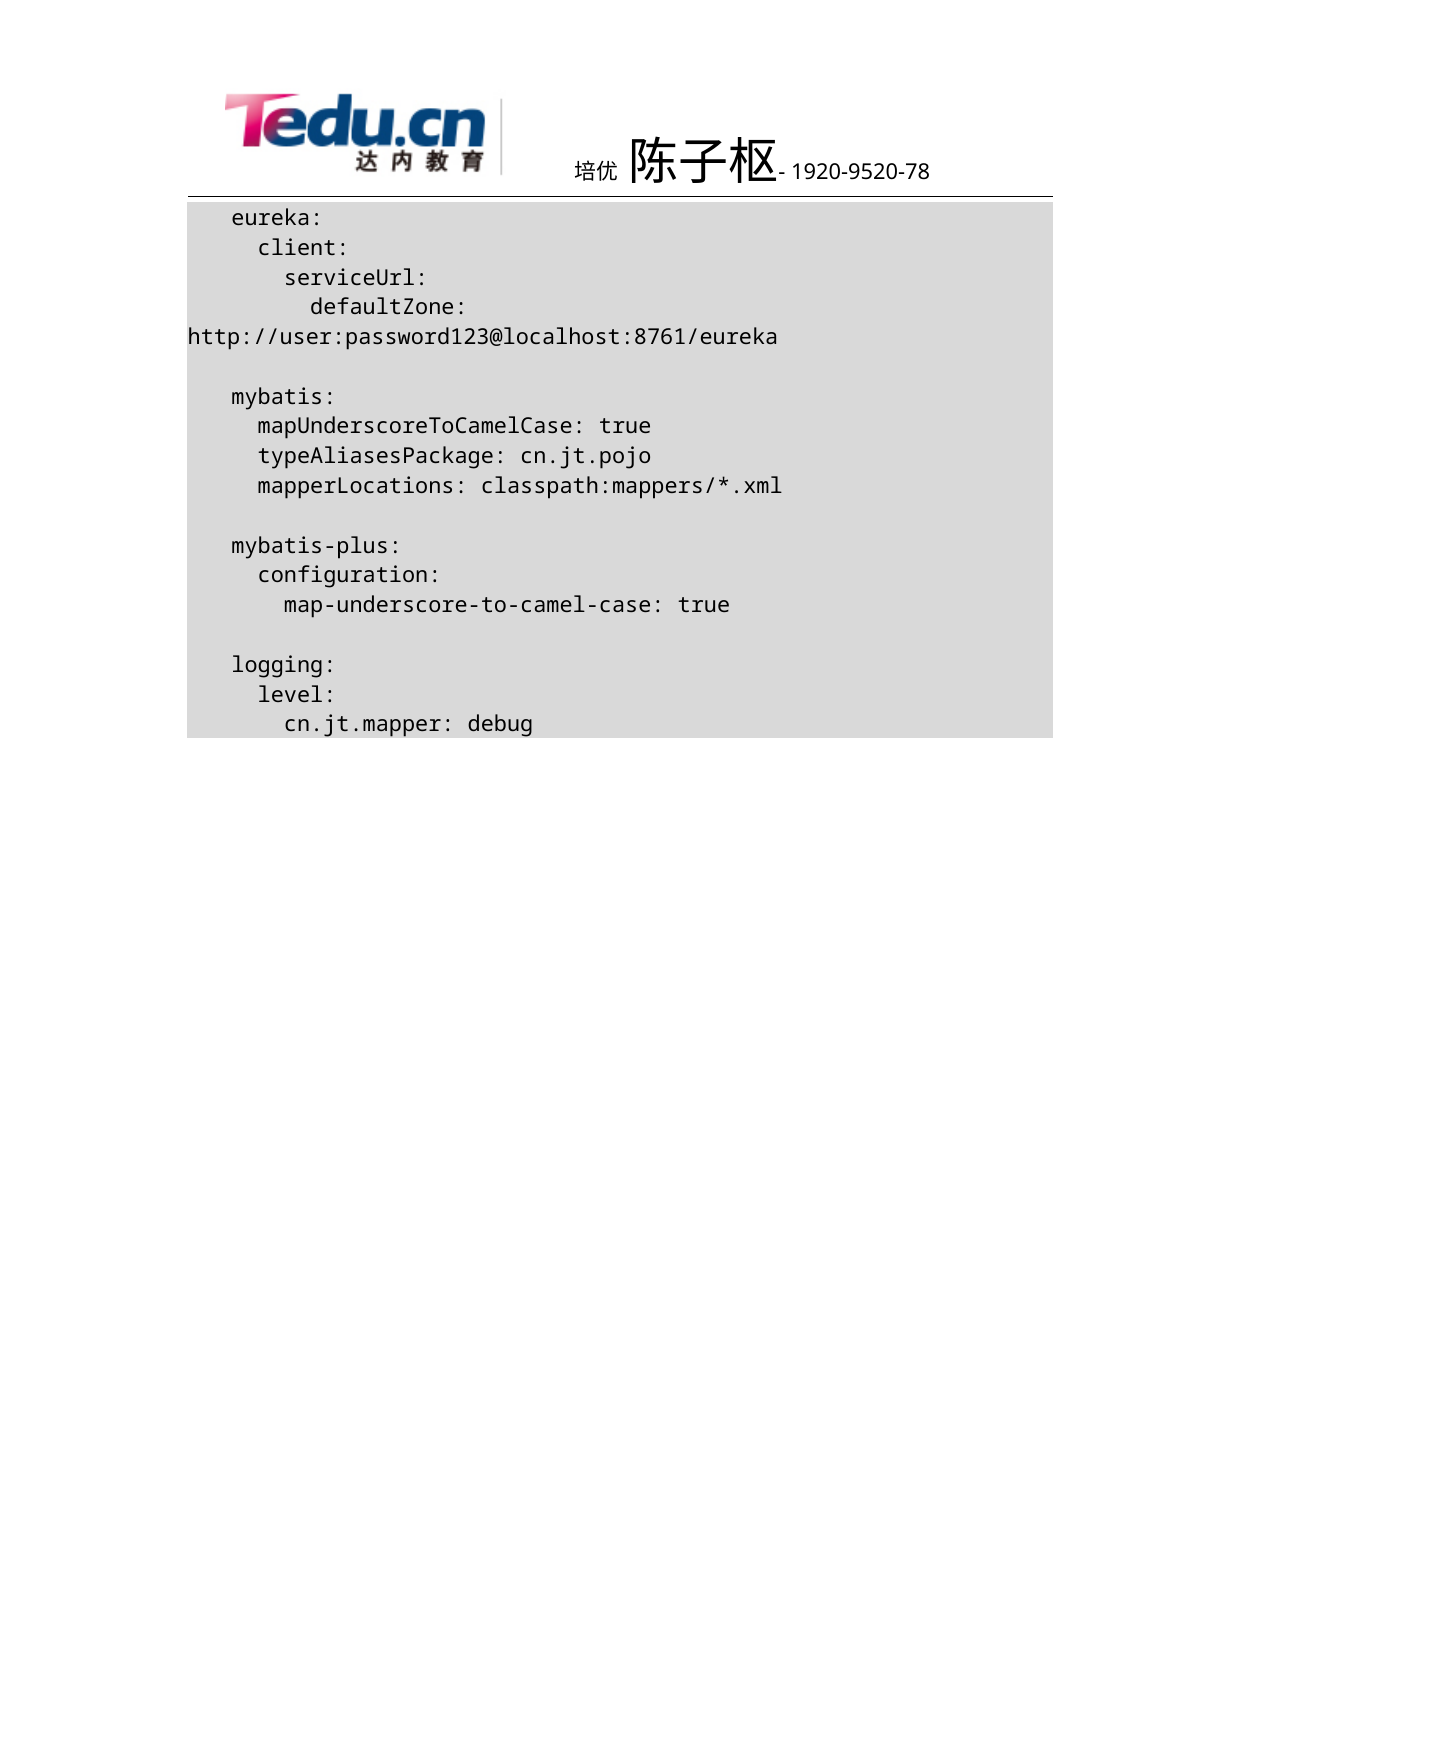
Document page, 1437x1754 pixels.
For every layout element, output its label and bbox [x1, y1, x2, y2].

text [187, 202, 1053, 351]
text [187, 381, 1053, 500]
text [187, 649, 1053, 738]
picture [225, 88, 507, 180]
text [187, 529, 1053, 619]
